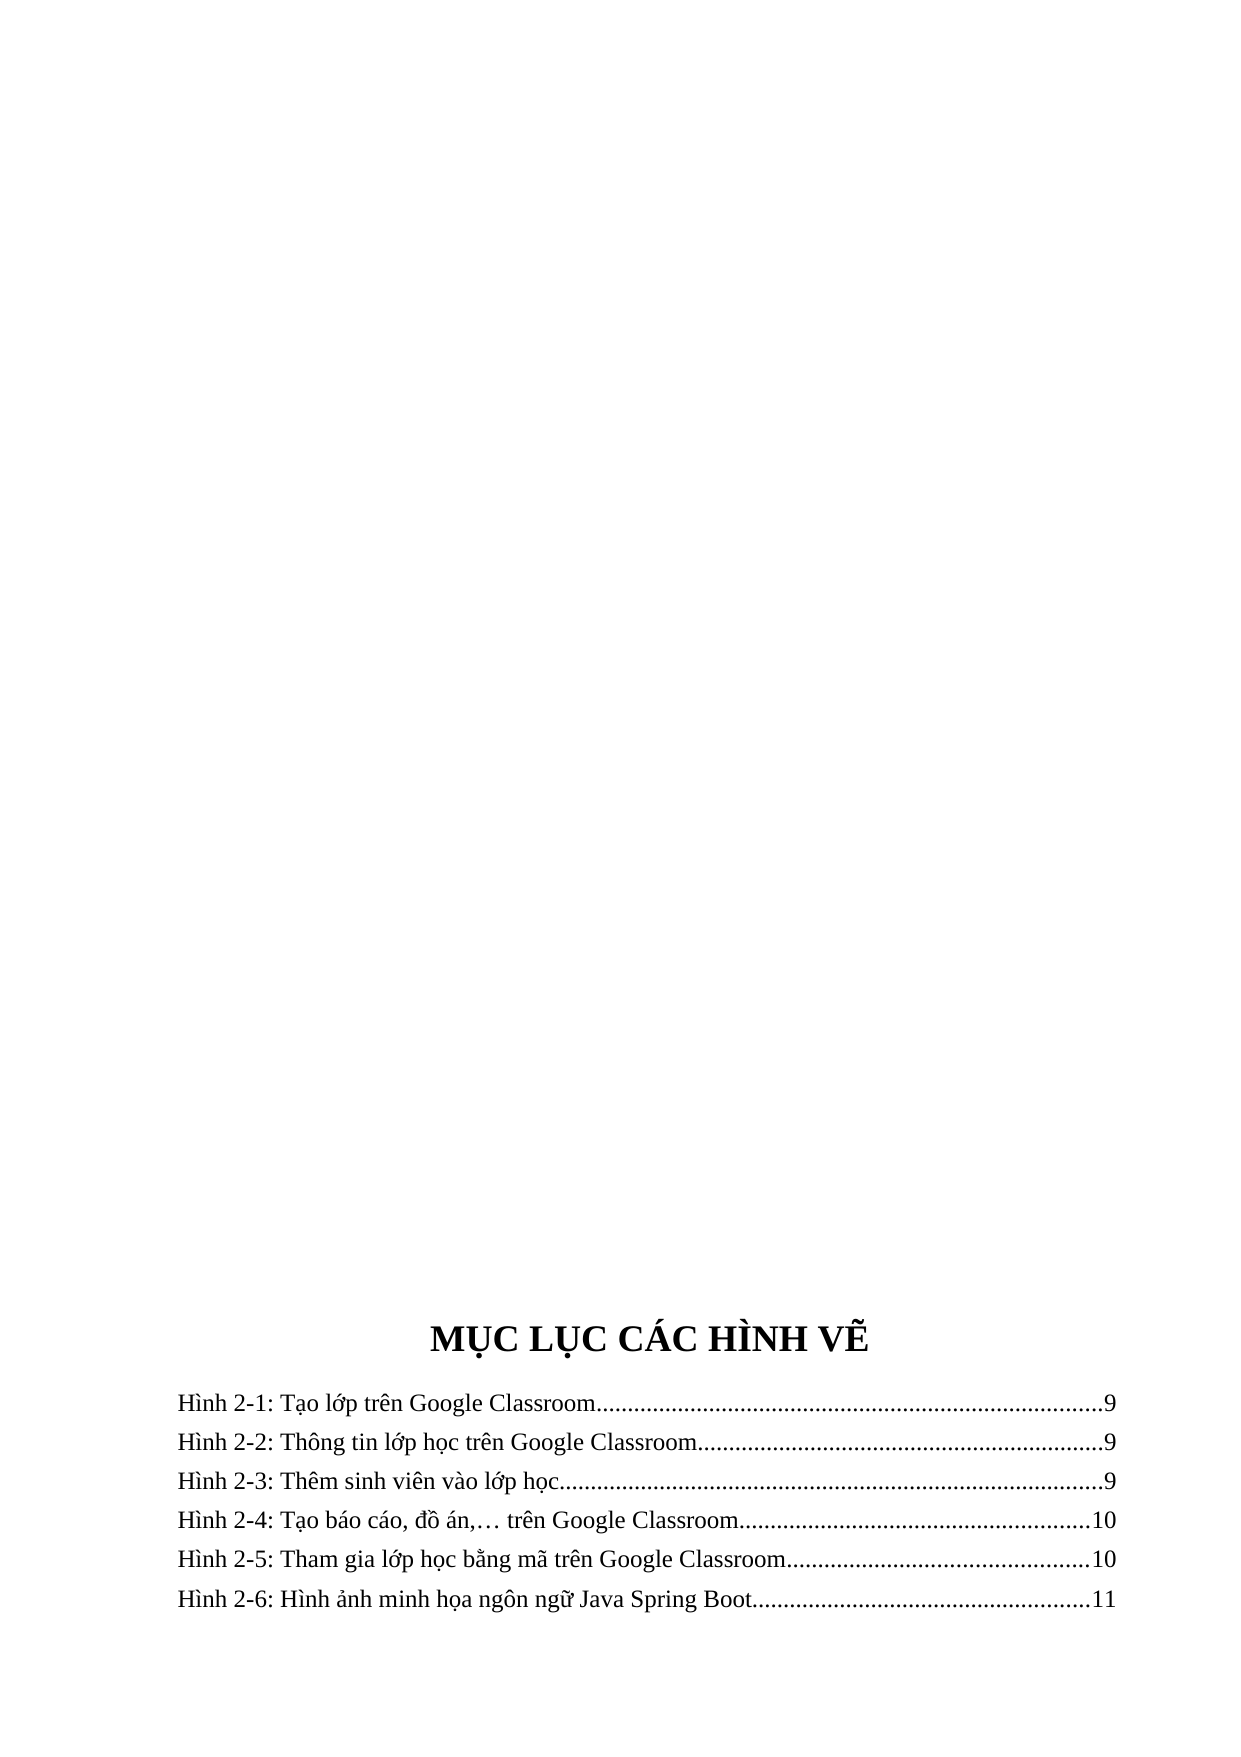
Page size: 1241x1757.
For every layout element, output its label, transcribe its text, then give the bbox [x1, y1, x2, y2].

text Hình 2-1: Tạo lớp trên Google Classroom 9 [177, 1388, 1122, 1417]
text Hình 2-4: Tạo báo cáo, đồ án,… trên Google Classroom 10 [177, 1505, 1122, 1534]
text Hình 2-2: Thông tin lớp học trên Google Classroom 9 [177, 1427, 1122, 1456]
text Hình 2-3: Thêm sinh viên vào lớp học 9 [177, 1466, 1122, 1495]
text MỤC LỤC CÁC HÌNH VẼ [177, 1316, 1122, 1359]
text Hình 2-6: Hình ảnh minh họa ngôn ngữ Java Spring Boot 11 [177, 1584, 1122, 1612]
text Hình 2-5: Tham gia lớp học bằng mã trên Google Classroom 10 [177, 1544, 1122, 1573]
